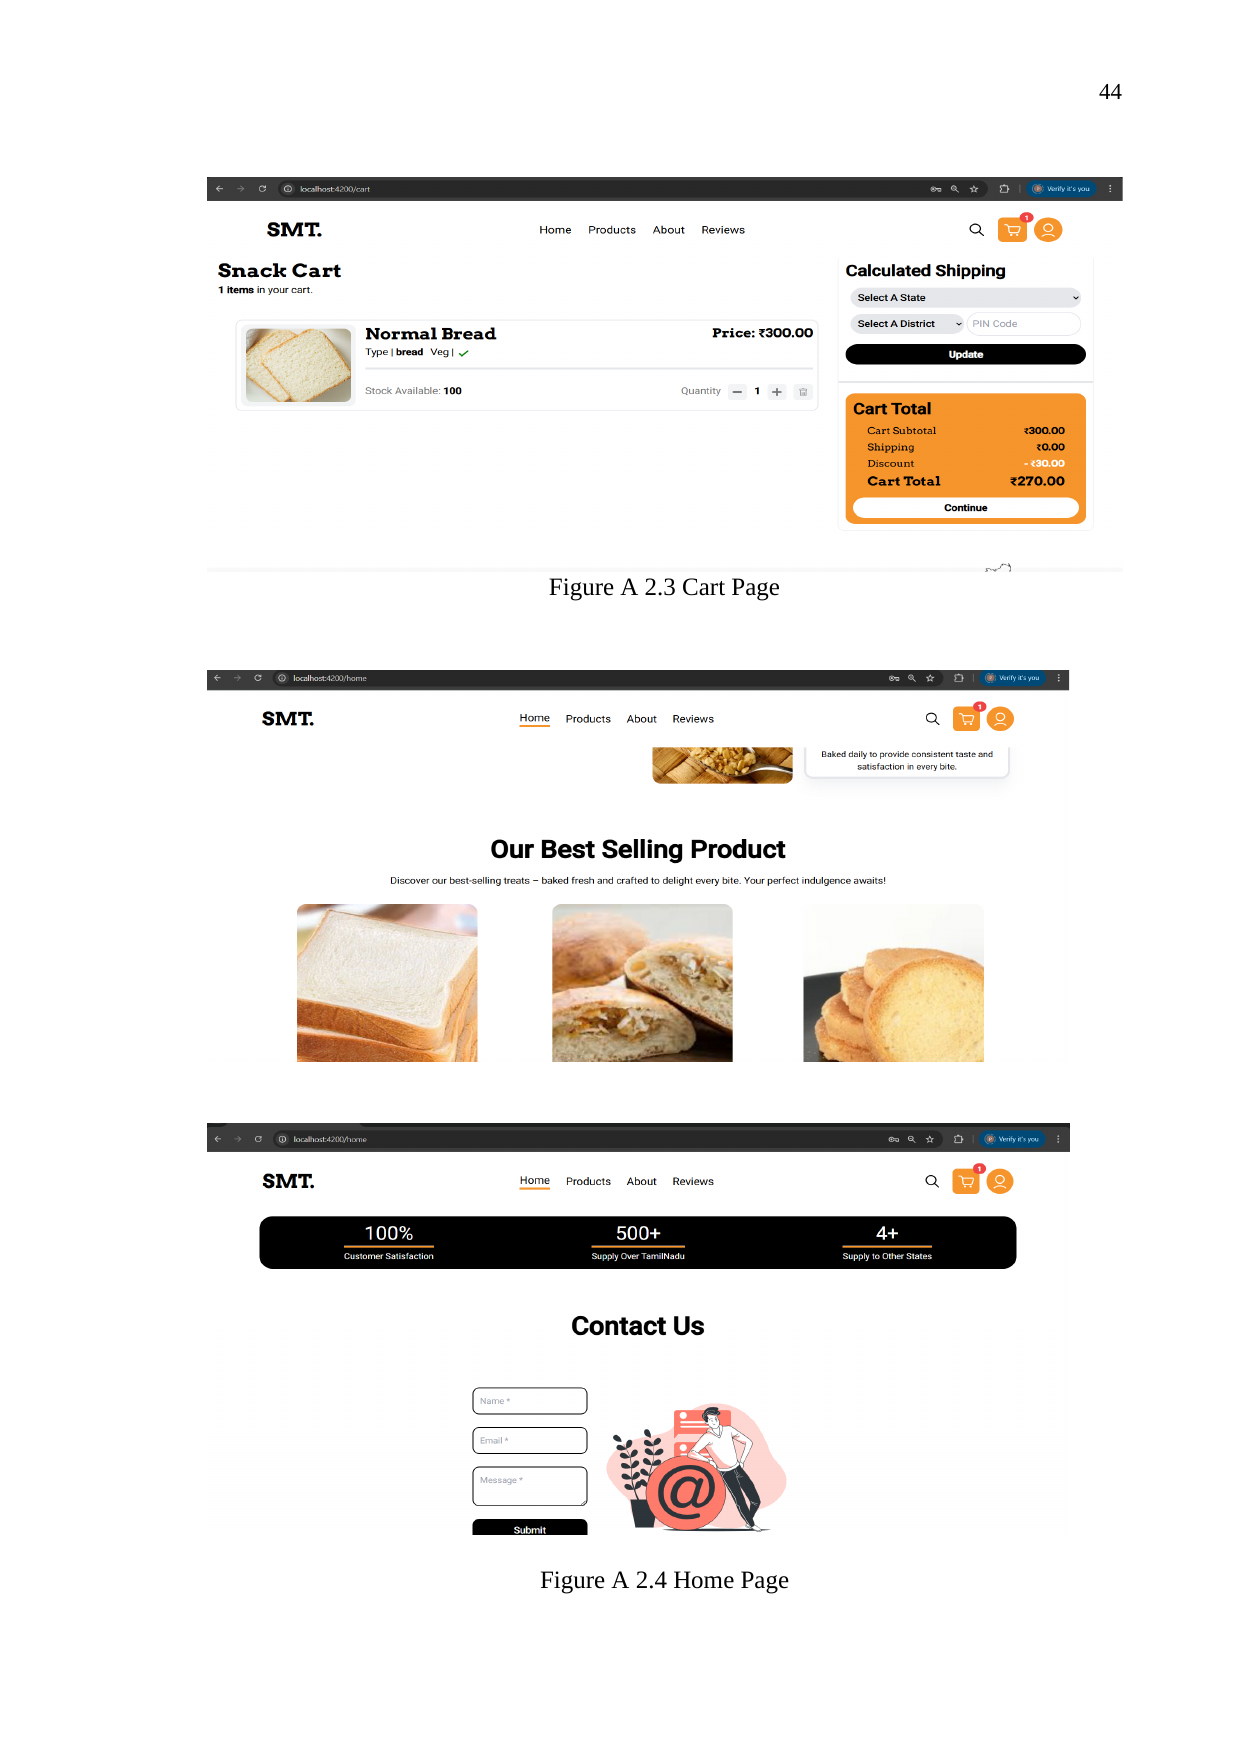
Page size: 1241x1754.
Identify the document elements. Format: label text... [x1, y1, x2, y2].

picture [207, 670, 1070, 1062]
text Figure A 2.3 Cart Page [207, 572, 1122, 601]
text Figure A 2.4 Home Page [207, 1565, 1122, 1594]
picture [207, 1123, 1070, 1535]
picture [207, 177, 1123, 572]
